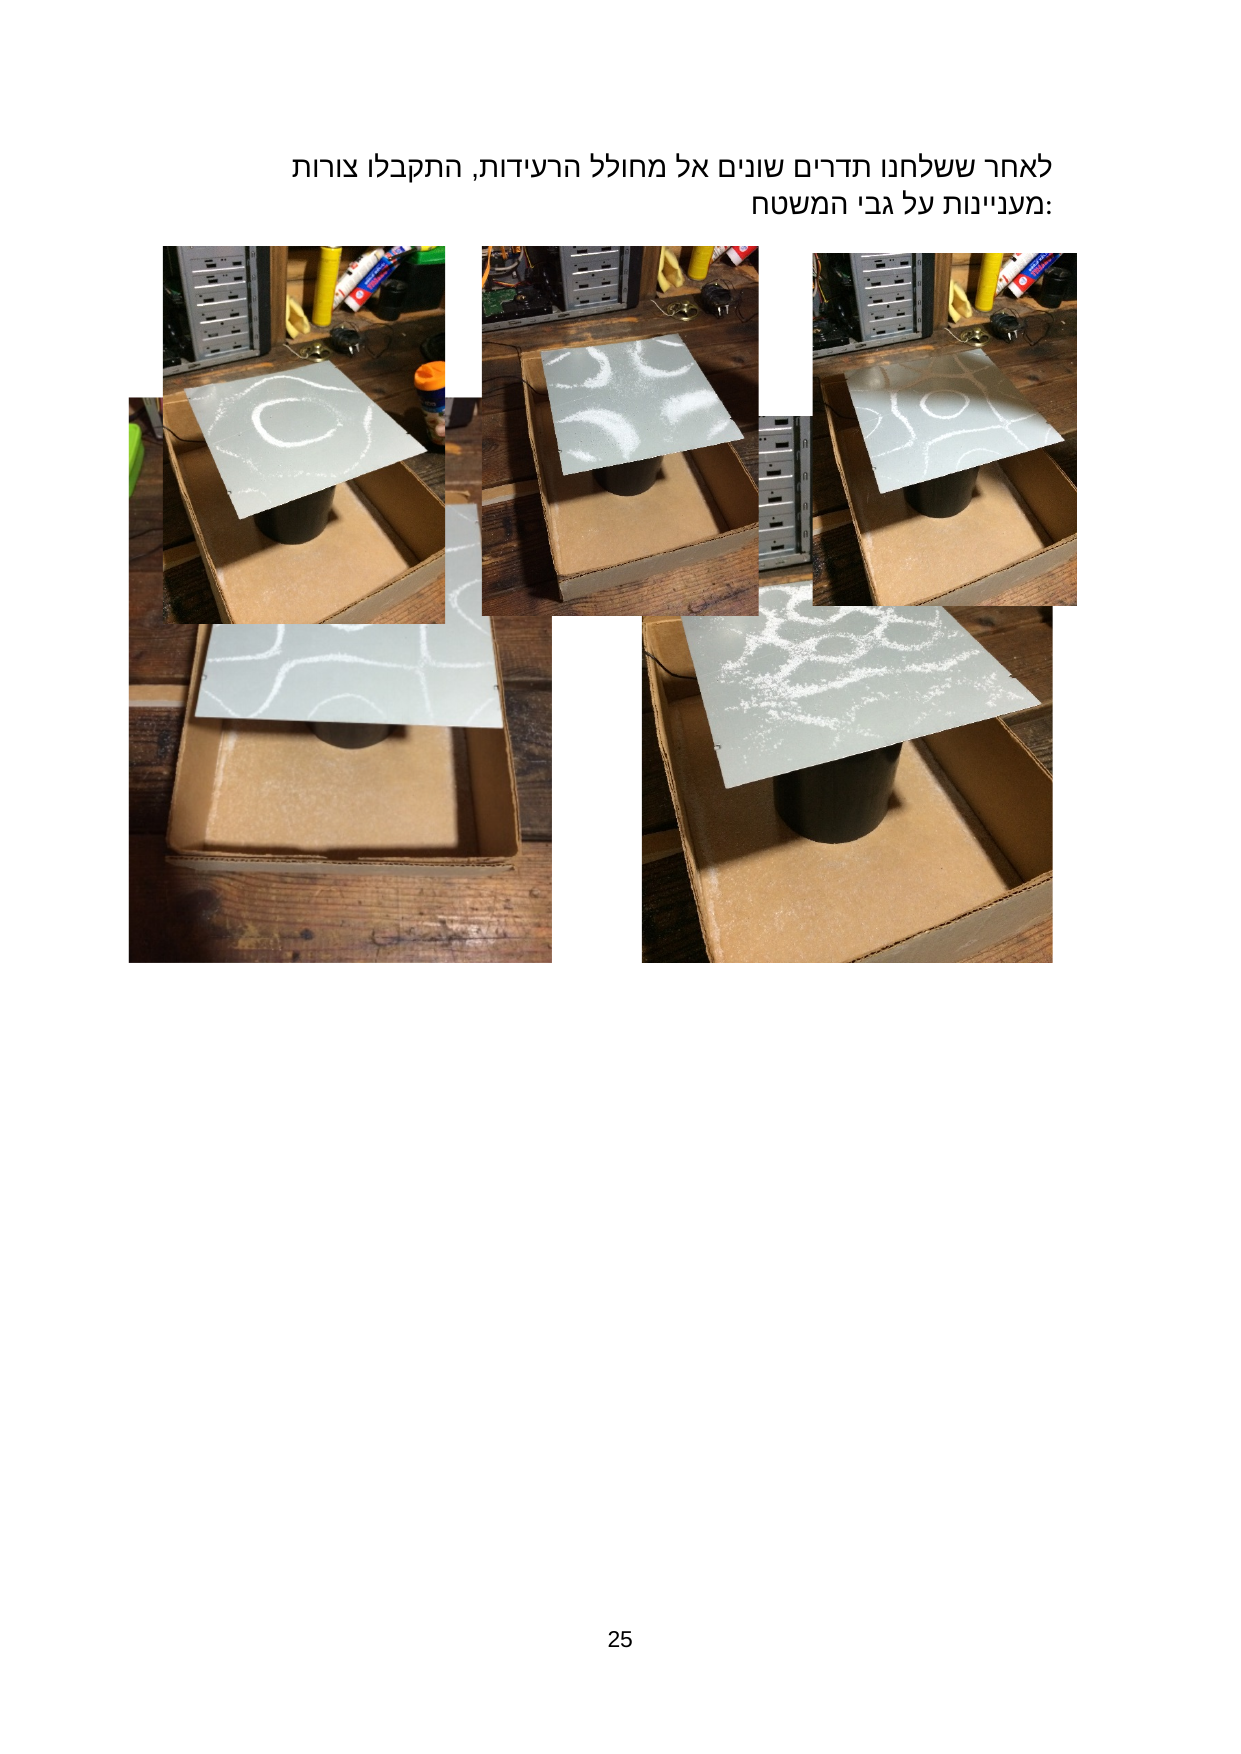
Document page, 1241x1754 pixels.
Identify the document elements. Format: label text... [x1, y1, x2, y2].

picture [129, 246, 1077, 963]
text לאחר ששלחנו תדרים שונים אל מחולל הרעידות, התקבלו צורות מעניינות על גבי המשטח: [187, 150, 1053, 222]
